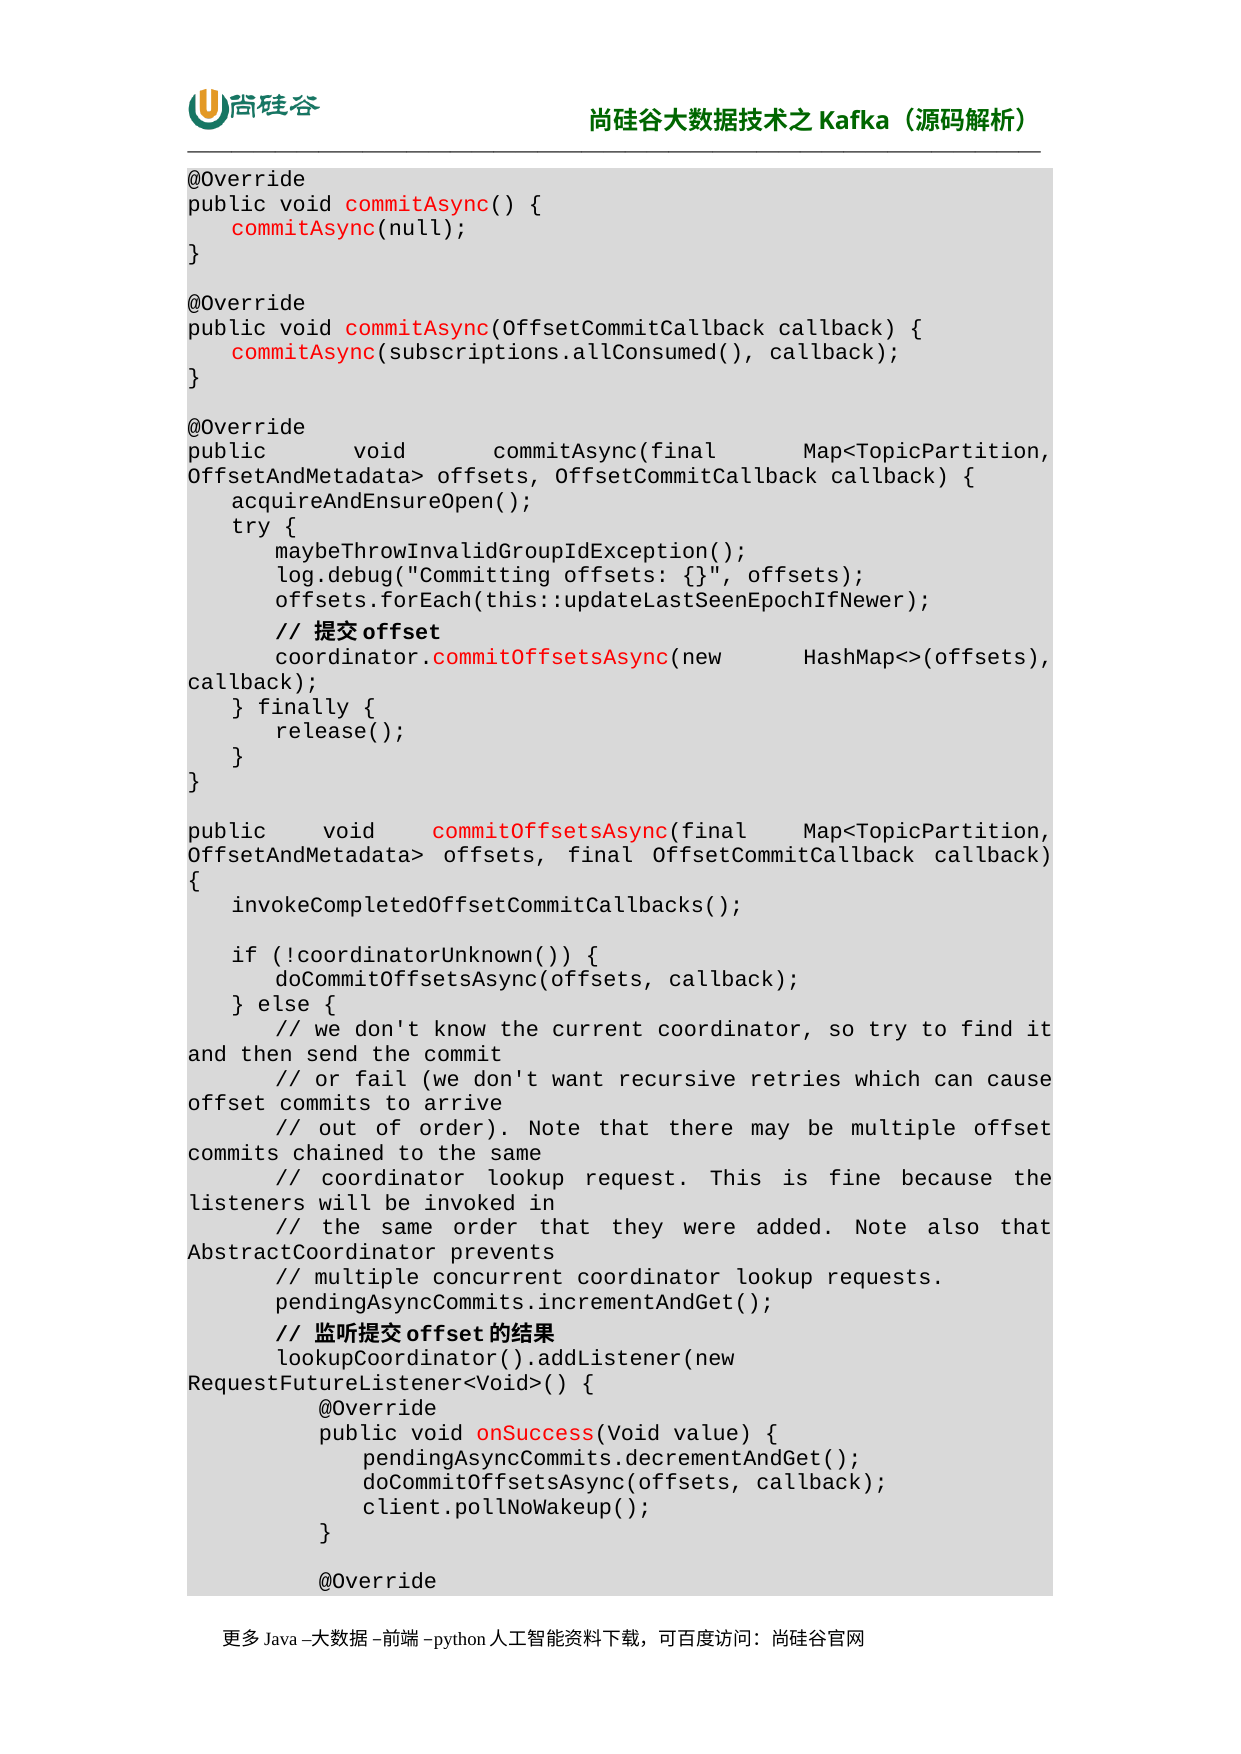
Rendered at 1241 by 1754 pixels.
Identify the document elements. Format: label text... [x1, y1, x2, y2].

text @Override [187, 416, 1053, 441]
text // 提交offset [187, 614, 1053, 646]
text commitAsync(subscriptions.allConsumed(), callback); [187, 342, 1053, 366]
text try { [187, 515, 1053, 540]
text // or fail (we don't want recursive retries which can cause offset commits to arrive [187, 1068, 1053, 1117]
text @Override [187, 168, 1053, 193]
text pendingAsyncCommits.incrementAndGet(); [187, 1291, 1053, 1316]
text public void commitAsync(final Map<TopicPartition, OffsetAndMetadata> offsets, OffsetCommitCallback callback) { [187, 441, 1053, 490]
text } [187, 242, 1053, 267]
text pendingAsyncCommits.decrementAndGet(); [187, 1447, 1053, 1472]
text @Override [187, 1397, 1053, 1422]
text public void commitOffsetsAsync(final Map<TopicPartition, OffsetAndMetadata> offsets, final OffsetCommitCallback callback) { [187, 820, 1053, 894]
text doCommitOffsetsAsync(offsets, callback); [187, 1472, 1053, 1496]
text maybeThrowInvalidGroupIdException(); [187, 540, 1053, 565]
text public void commitAsync() { [187, 193, 1053, 218]
text release(); [187, 721, 1053, 745]
text } [187, 1521, 1053, 1546]
text } [187, 770, 1053, 795]
text } else { [187, 993, 1053, 1018]
text offsets.forEach(this::updateLastSeenEpochIfNewer); [187, 589, 1053, 614]
text } [187, 745, 1053, 770]
text coordinator.commitOffsetsAsync(new HashMap<>(offsets), callback); [187, 646, 1053, 696]
text if (!coordinatorUnknown()) { [187, 944, 1053, 968]
text // 监听提交offset的结果 [187, 1316, 1053, 1348]
text // multiple concurrent coordinator lookup requests. [187, 1266, 1053, 1291]
text client.pollNoWakeup(); [187, 1496, 1053, 1521]
text acquireAndEnsureOpen(); [187, 490, 1053, 515]
text } [187, 366, 1053, 391]
text // coordinator lookup request. This is fine because the listeners will be invoked in [187, 1167, 1053, 1216]
text @Override [187, 1571, 1053, 1596]
text } finally { [187, 696, 1053, 721]
text // we don't know the current coordinator, so try to find it and then send the commit [187, 1018, 1053, 1068]
text doCommitOffsetsAsync(offsets, callback); [187, 968, 1053, 993]
text // out of order). Note that there may be multiple offset commits chained to the same [187, 1117, 1053, 1167]
text public void onSuccess(Void value) { [187, 1422, 1053, 1447]
text log.debug("Committing offsets: {}", offsets); [187, 565, 1053, 589]
text public void commitAsync(OffsetCommitCallback callback) { [187, 317, 1053, 342]
text lookupCoordinator().addListener(new RequestFutureListener<Void>() { [187, 1348, 1053, 1397]
text invokeCompletedOffsetCommitCallbacks(); [187, 894, 1053, 919]
picture [187, 88, 320, 130]
text // the same order that they were added. Note also that AbstractCoordinator prevents [187, 1216, 1053, 1266]
text commitAsync(null); [187, 218, 1053, 242]
text @Override [187, 292, 1053, 317]
